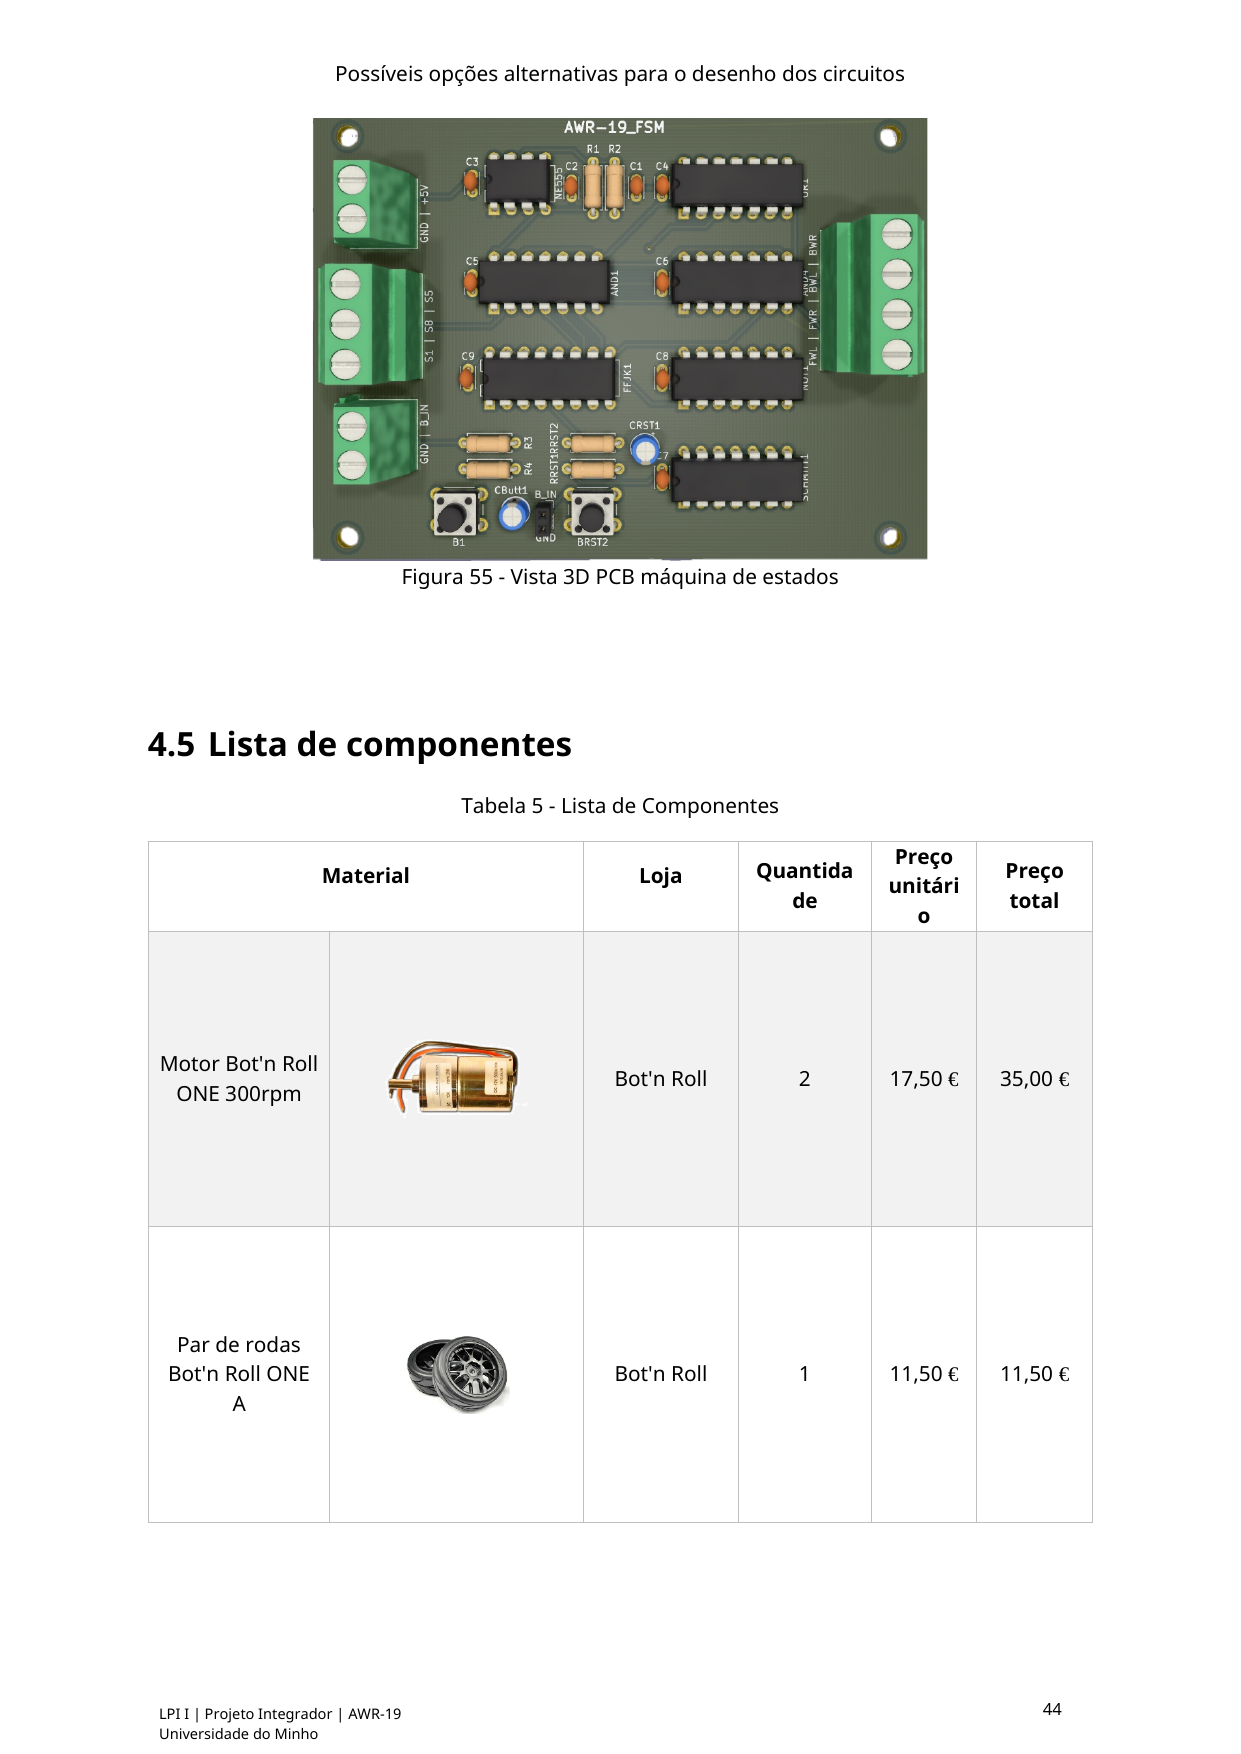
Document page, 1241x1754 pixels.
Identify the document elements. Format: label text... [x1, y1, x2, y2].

picture [362, 984, 551, 1173]
table_cell Bot'n Roll [584, 932, 738, 1226]
text Lista de componentes [148, 721, 1092, 766]
table_header Material [149, 842, 583, 931]
picture [312, 118, 928, 561]
text Tabela 5 - Lista de Componentes [148, 791, 1092, 820]
table_cell Bot'n Roll [584, 1227, 738, 1522]
table_cell 11,50 € [977, 1227, 1092, 1522]
table_header Preço unitário [872, 842, 976, 931]
table_cell 11,50 € [872, 1227, 976, 1522]
table_cell [330, 932, 583, 1226]
table_cell 1 [739, 1227, 871, 1522]
table_cell [330, 1227, 583, 1522]
table_header Loja [584, 842, 738, 931]
table_cell 17,50 € [872, 932, 976, 1226]
picture [354, 1271, 559, 1476]
table_header Quantidade [739, 842, 871, 931]
text Figura 55 - Vista 3D PCB máquina de estados [148, 562, 1092, 591]
table_cell 35,00 € [977, 932, 1092, 1226]
table_cell Par de rodas Bot'n Roll ONE A [149, 1227, 329, 1522]
table_cell Motor Bot'n Roll ONE 300rpm [149, 932, 329, 1226]
table_header Preço total [977, 842, 1092, 931]
table_cell 2 [739, 932, 871, 1226]
